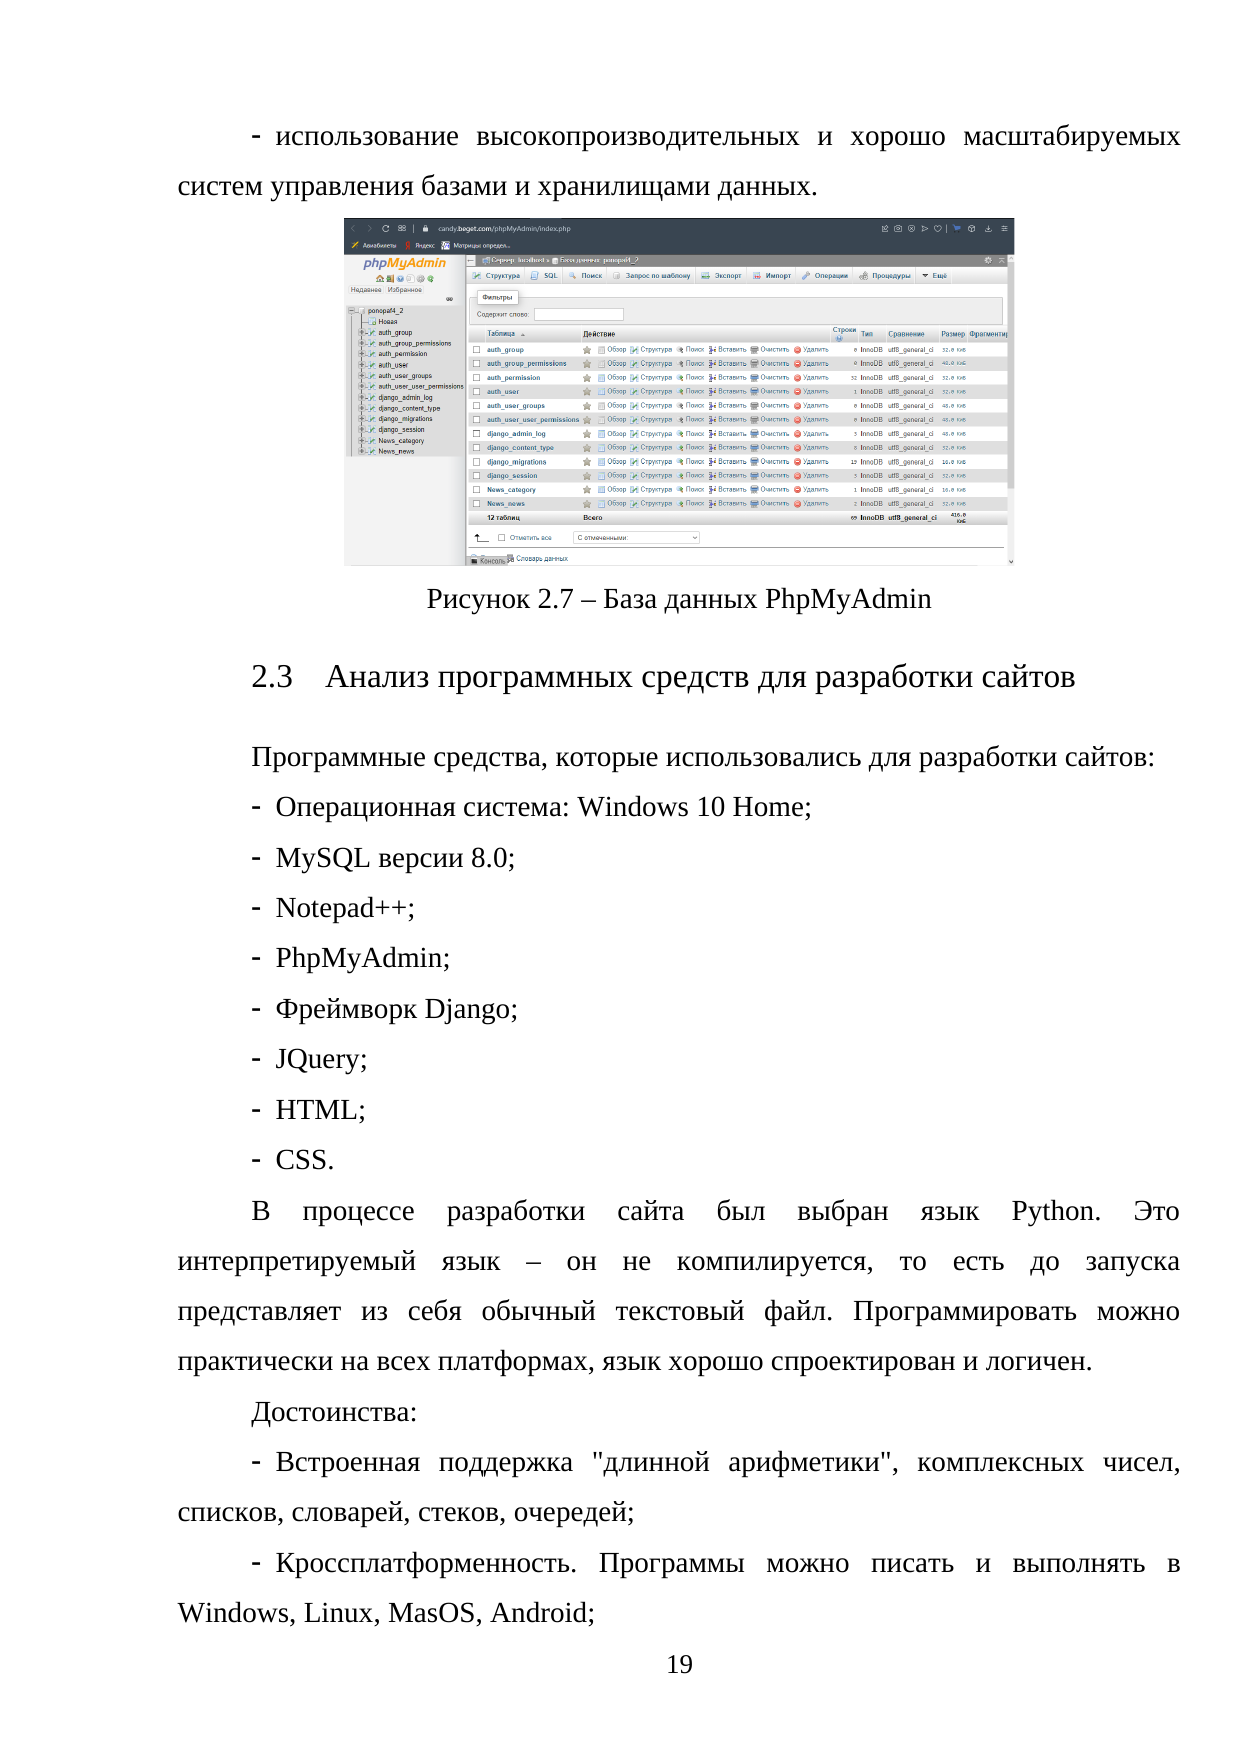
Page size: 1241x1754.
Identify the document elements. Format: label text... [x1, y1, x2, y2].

picture [344, 218, 1015, 566]
list Notepad++; [177, 890, 1181, 924]
list использование высокопроизводительных и хорошо масштабируемых систем управления базами и хранилищами данных. [177, 118, 1181, 202]
text Программные средства, которые использовались для разработки сайтов: [177, 739, 1181, 772]
text В процессе разработки сайта был выбран язык Python. Это интерпретируемый язык – он не компилируется, то есть до запуска представляет из себя обычный текстовый файл. Программировать можно практически на всех платформах, язык хорошо спроектирован и логичен. [177, 1193, 1181, 1377]
text Достоинства: [177, 1394, 1181, 1427]
list PhpMyAdmin; [177, 941, 1181, 974]
list Кроссплатформенность. Программы можно писать и выполнять в Windows, Linux, MasOS, Android; [177, 1545, 1181, 1629]
text Рисунок 2.7 – База данных PhpMyAdmin [177, 581, 1181, 615]
list MySQL версии 8.0; [177, 840, 1181, 873]
list Встроенная поддержка "длинной арифметики", комплексных чисел, списков, словарей, стеков, очередей; [177, 1444, 1181, 1528]
list CSS. [177, 1142, 1181, 1176]
list Операционная система: Windows 10 Home; [177, 789, 1181, 823]
subtitle 2.3 Анализ программных средств для разработки сайтов [177, 656, 1181, 695]
list HTML; [177, 1092, 1181, 1125]
list Фреймворк Django; [177, 991, 1181, 1024]
list JQuery; [177, 1041, 1181, 1075]
